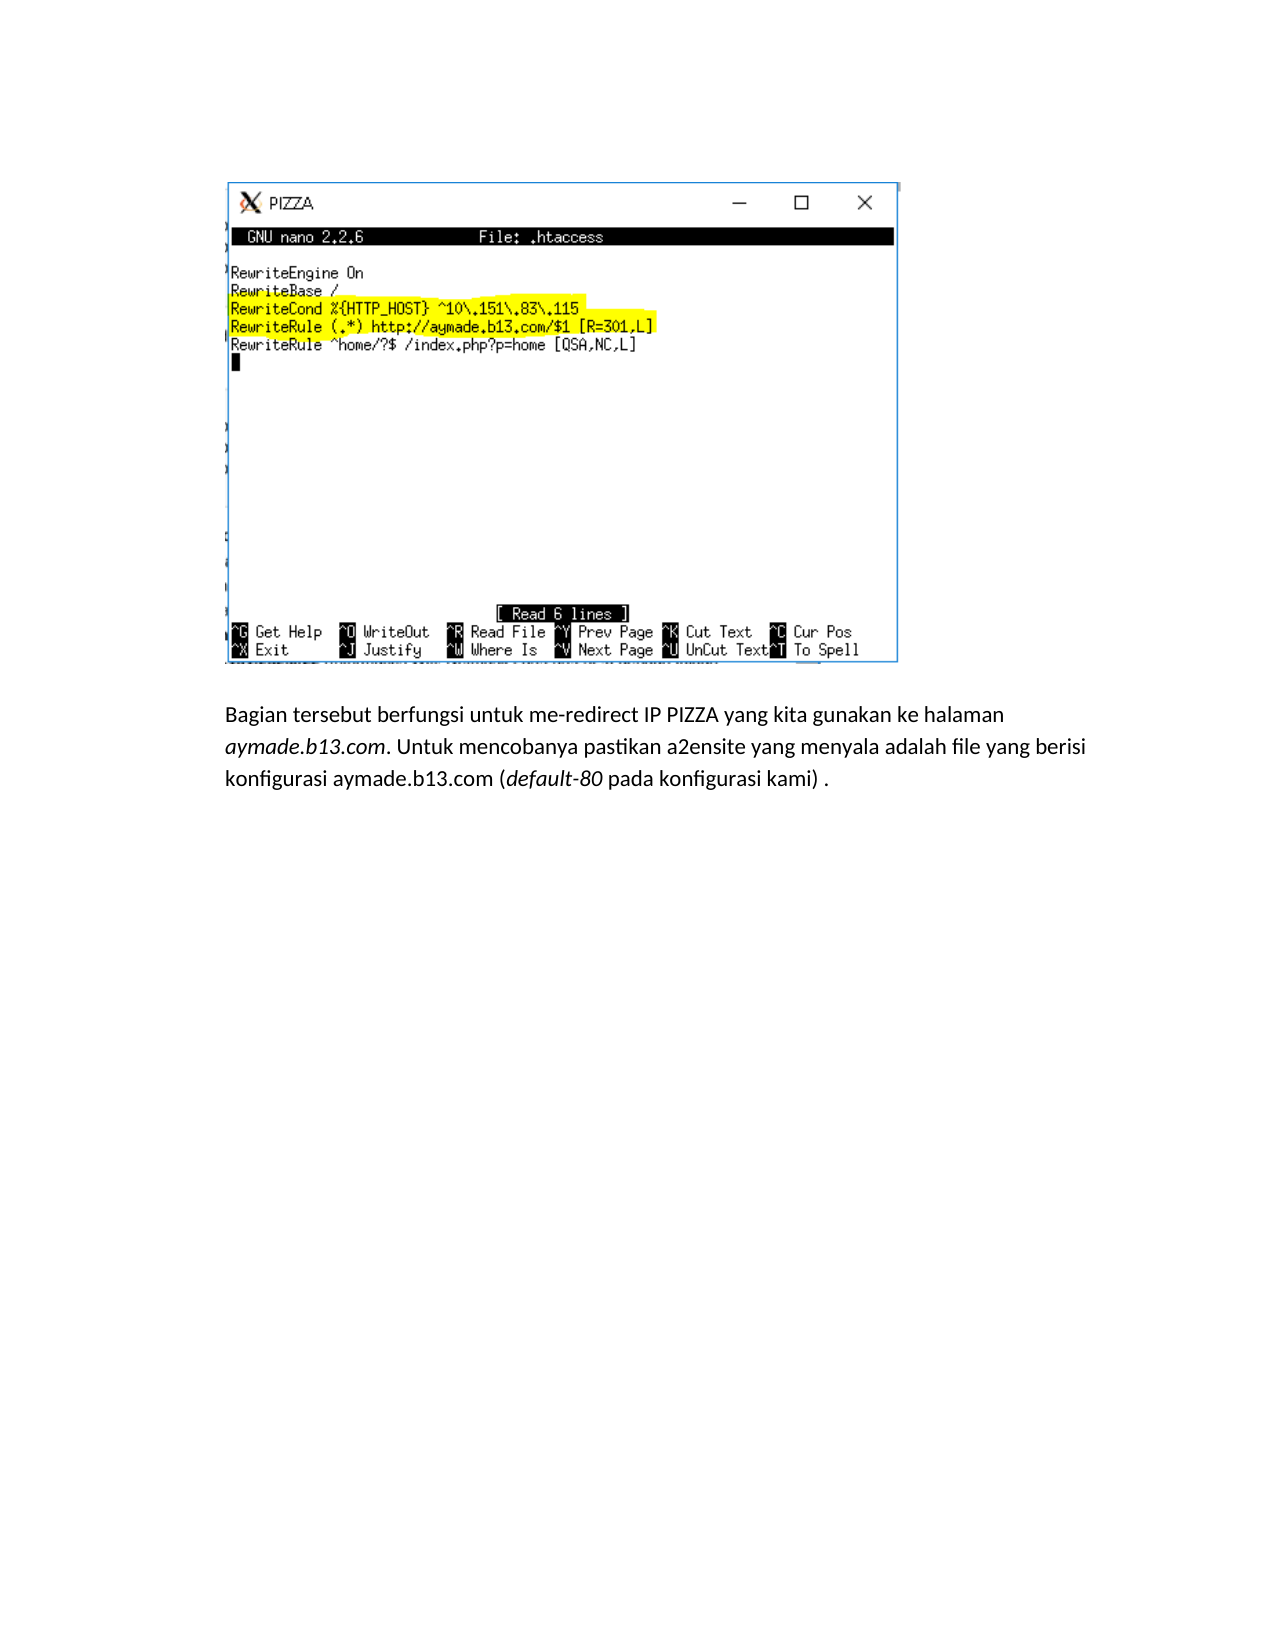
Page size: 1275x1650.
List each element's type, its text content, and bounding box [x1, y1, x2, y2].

list Bagian tersebut berfungsi untuk me-redirect IP PIZZA yang kita gunakan ke halaman aymade.b13.com. Untuk mencobanya pastikan a2ensite yang menyala adalah file yang berisi konfigurasi aymade.b13.com (default-80 pada konfigurasi kami) . [225, 700, 1125, 792]
picture [225, 182, 901, 664]
